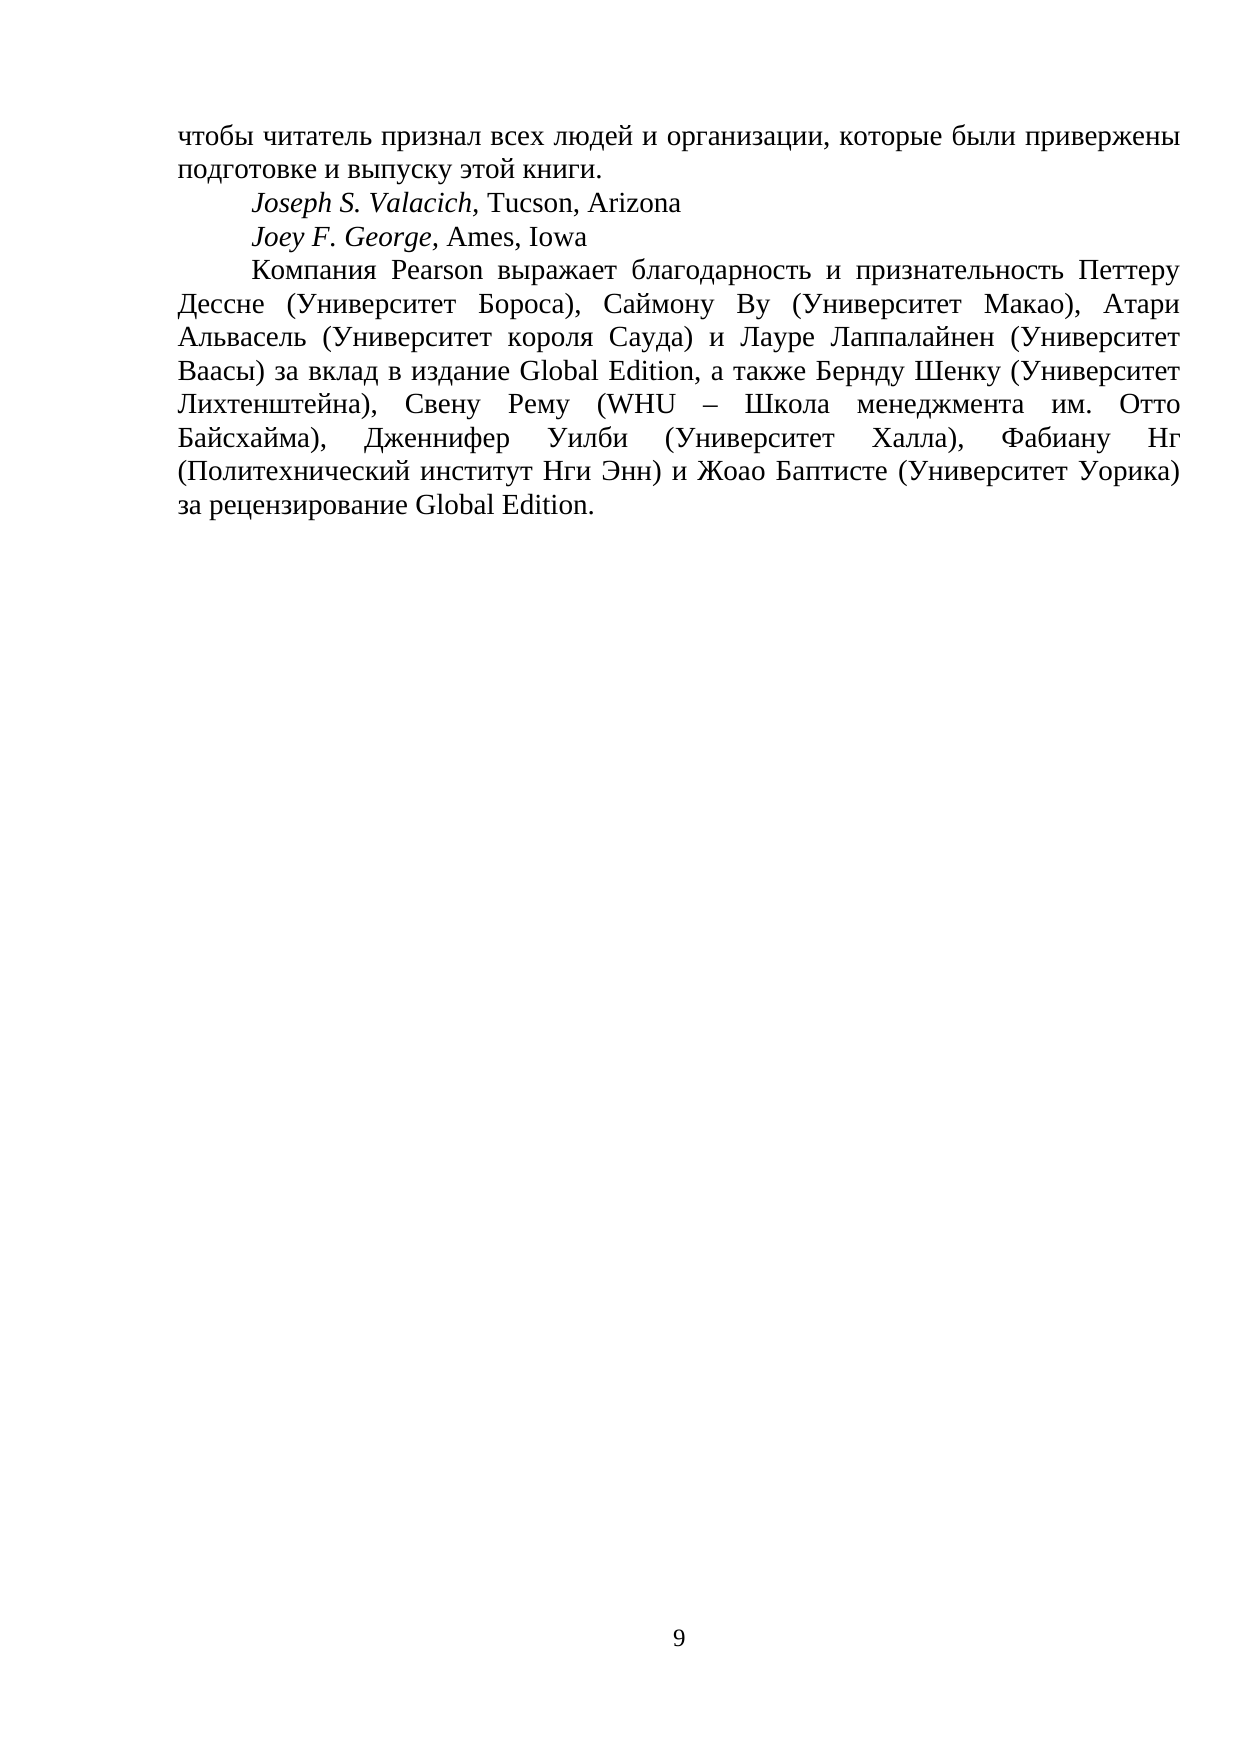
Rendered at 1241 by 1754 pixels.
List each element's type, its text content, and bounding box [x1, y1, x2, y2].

text Компания Pearson выражает благодарность и признательность Петтеру Дессне (Университет Бороса), Саймону Ву (Университет Макао), Атари Альвасель (Университет короля Сауда) и Лауре Лаппалайнен (Университет Ваасы) за вклад в издание Global Edition, а также Бернду Шенку (Университет Лихтенштейна), Свену Рему (WHU – Школа менеджмента им. Отто Байсхайма), Дженнифер Уилби (Университет Халла), Фабиану Нг (Политехнический институт Нги Энн) и Жоао Баптисте (Университет Уорика) за рецензирование Global Edition. [177, 252, 1181, 521]
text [177, 118, 1181, 185]
text Joseph S. Valacich, Tucson, Arizona [177, 185, 1181, 219]
text Joey F. George, Ames, Iowa [177, 219, 1181, 252]
